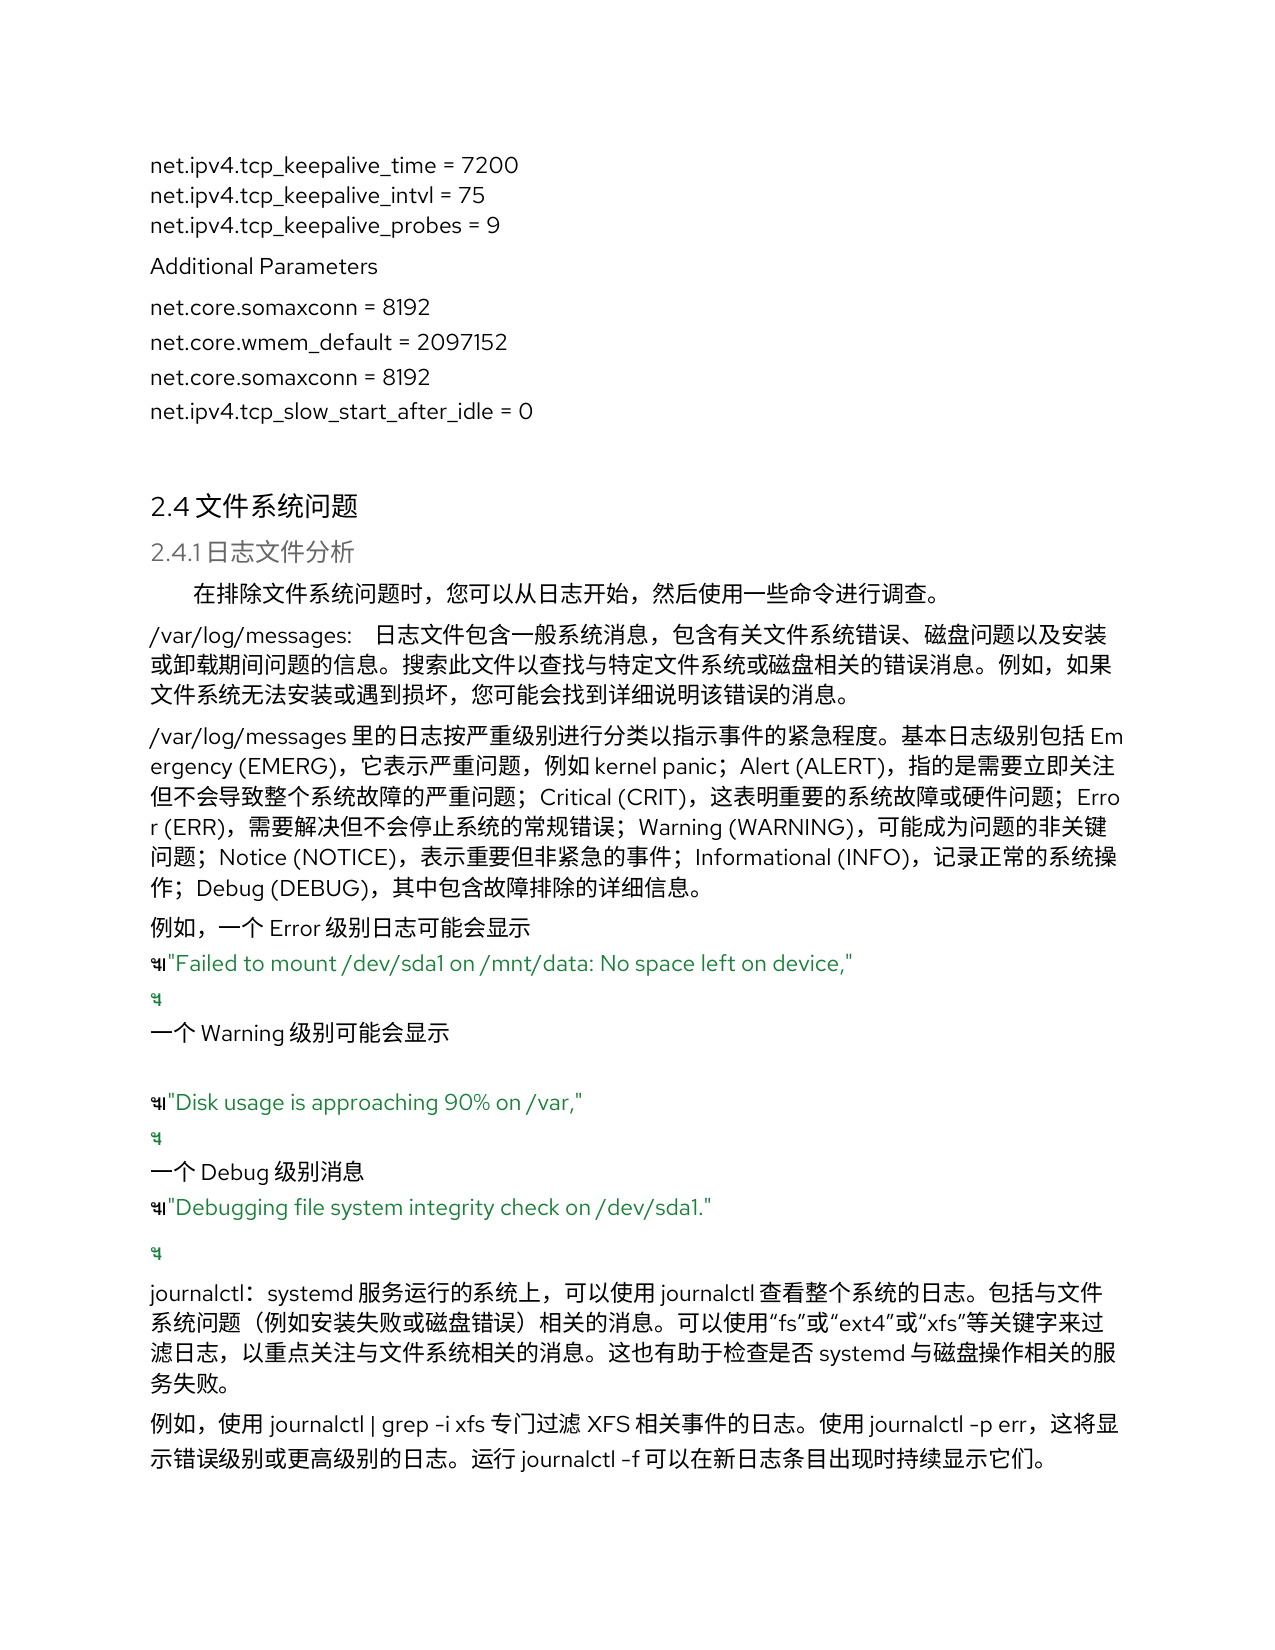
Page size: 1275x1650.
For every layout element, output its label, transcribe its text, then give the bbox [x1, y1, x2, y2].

text  [150, 1237, 1125, 1267]
text 一个Debug级别消息 [150, 1157, 1125, 1187]
text 例如，使用 journalctl | grep -i xfs专门过滤 XFS 相关事件的日志。使用journalctl -p err，这将显示错误级别或更高级别的日志。运行journalctl -f可以在新日志条目出现时持续显示它们。 [150, 1409, 1125, 1474]
text "Failed to mount /dev/sda1 on /mnt/data: No space left on device," [150, 948, 1125, 978]
text  [150, 983, 1125, 1013]
text journalctl：systemd服务运行的系统上，可以使用journalctl查看整个系统的日志。包括与文件系统问题（例如安装失败或磁盘错误）相关的消息。可以使用“fs”或“ext4”或“xfs”等关键字来过滤日志，以重点关注与文件系统相关的消息。这也有助于检查是否systemd与磁盘操作相关的服务失败。 [150, 1278, 1125, 1399]
text net.core.somaxconn = 8192 net.core.wmem_default = 2097152 net.core.somaxconn = 8192 net.ipv4.tcp_slow_start_after_idle = 0 [150, 292, 1125, 427]
text /var/log/messages里的日志按严重级别进行分类以指示事件的紧急程度。基本日志级别包括 Emergency (EMERG)，它表示严重问题，例如kernel panic；Alert (ALERT)，指的是需要立即关注但不会导致整个系统故障的严重问题；Critical (CRIT)，这表明重要的系统故障或硬件问题；Error (ERR)，需要解决但不会停止系统的常规错误；Warning (WARNING)，可能成为问题的非关键问题；Notice (NOTICE)，表示重要但非紧急的事件；Informational (INFO)，记录正常的系统操作；Debug (DEBUG)，其中包含故障排除的详细信息。 [150, 721, 1125, 903]
text /var/log/messages: 日志文件包含一般系统消息，包含有关文件系统错误、磁盘问题以及安装或卸载期间问题的信息。搜索此文件以查找与特定文件系统或磁盘相关的错误消息。例如，如果文件系统无法安装或遇到损坏，您可能会找到详细说明该错误的消息。 [150, 620, 1125, 711]
text net.ipv4.tcp_keepalive_time = 7200 net.ipv4.tcp_keepalive_intvl = 75 net.ipv4.tcp_keepalive_probes = 9 [150, 150, 1125, 241]
text 一个Warning级别可能会显示 [150, 1018, 1125, 1048]
text 在排除文件系统问题时，您可以从日志开始，然后使用一些命令进行调查。 [150, 579, 1125, 609]
text Additional Parameters [150, 251, 1125, 282]
subtitle 2.4 文件系统问题 [150, 489, 1125, 525]
text  [150, 1122, 1125, 1152]
text 例如，一个Error级别日志可能会显示 [150, 913, 1125, 944]
text "Disk usage is approaching 90% on /var," [150, 1087, 1125, 1118]
subtitle 2.4.1 日志文件分析 [150, 536, 1125, 569]
text "Debugging file system integrity check on /dev/sda1." [150, 1192, 1125, 1222]
